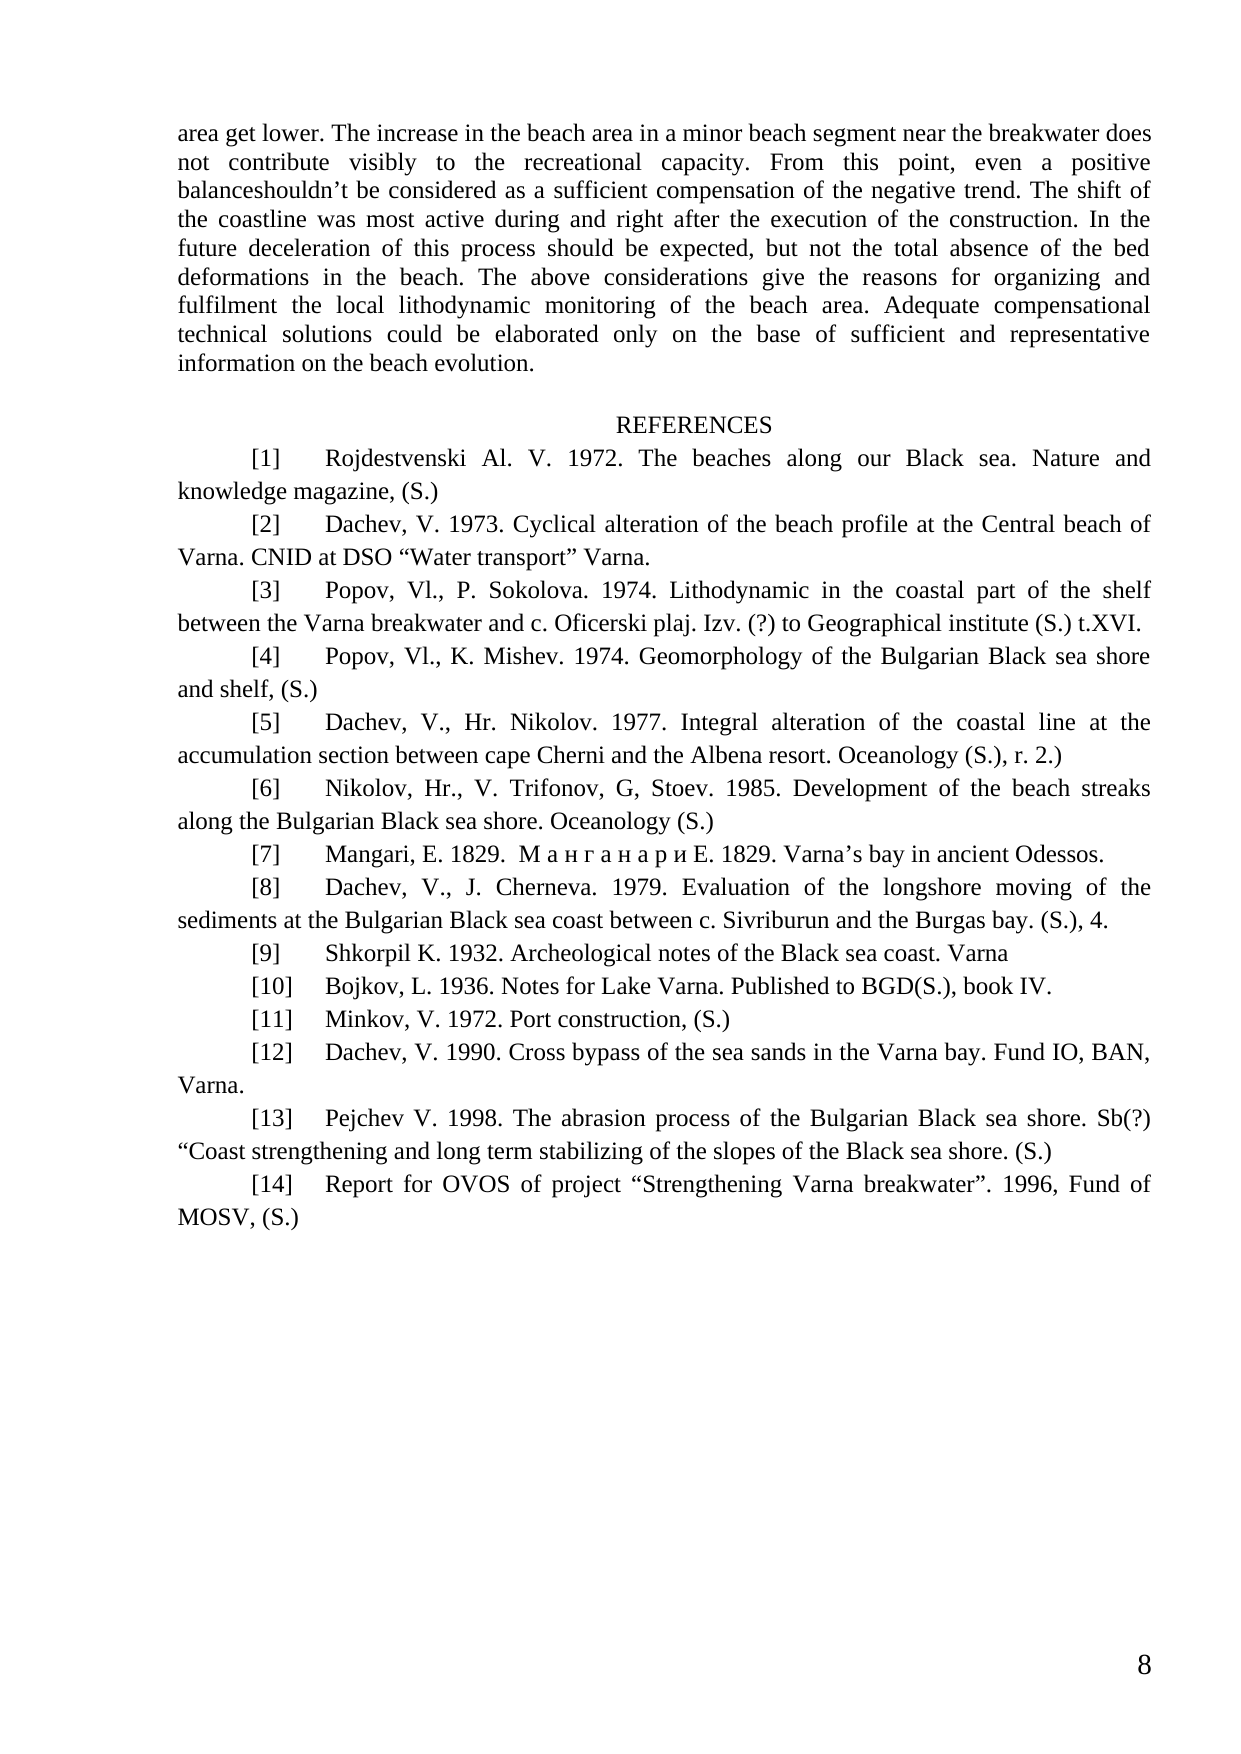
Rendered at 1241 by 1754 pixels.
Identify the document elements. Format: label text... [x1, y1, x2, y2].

text [2] Dachev, V. 1973. Cyclical alteration of the beach profile at the Central beach of Varna. CNID at DSO “Water transport” Varna. [177, 509, 1152, 571]
text [3] Popov, Vl., P. Sokolova. 1974. Lithodynamic in the coastal part of the shelf between the Varna breakwater and c. Oficerski plaj. Izv. (?) to Geographical institute (S.) t.XVI. [177, 575, 1152, 637]
text [10] Bojkov, L. 1936. Notes for Lake Varna. Published to BGD(S.), book IV. [177, 971, 1152, 1000]
text [8] Dachev, V., J. Cherneva. 1979. Evaluation of the longshore moving of the sediments at the Bulgarian Black sea coast between c. Sivriburun and the Burgas bay. (S.), 4. [177, 872, 1152, 934]
text [4] Popov, Vl., K. Mishev. 1974. Geomorphology of the Bulgarian Black sea shore and shelf, (S.) [177, 641, 1152, 703]
text [13] Pejchev V. 1998. The abrasion process of the Bulgarian Black sea shore. Sb(?) “Coast strengthening and long term stabilizing of the slopes of the Black sea shore. (S.) [177, 1103, 1152, 1165]
text [11] Minkov, V. 1972. Port construction, (S.) [177, 1004, 1152, 1033]
text References [177, 410, 1152, 439]
text [14] Report for OVOS of project “Strengthening Varna breakwater”. 1996, Fund of MOSV, (S.) [177, 1169, 1152, 1231]
text [7] Mangari, E. 1829. М а н г а н а р и Е. 1829. Varna’s bay in ancient Odessos. [177, 839, 1152, 868]
text area get lower. The increase in the beach area in a minor beach segment near the breakwater does not contribute visibly to the recreational capacity. From this point, even a positive balanceshouldn’t be considered as a sufficient compensation of the negative trend. The shift of the coastline was most active during and right after the execution of the construction. In the future deceleration of this process should be expected, but not the total absence of the bed deformations in the beach. The above considerations give the reasons for organizing and fulfilment the local lithodynamic monitoring of the beach area. Adequate compensational technical solutions could be elaborated only on the base of sufficient and representative information on the beach evolution. [177, 118, 1152, 377]
text [5] Dachev, V., Hr. Nikolov. 1977. Integral alteration of the coastal line at the accumulation section between cape Cherni and the Albena resort. Oceanology (S.), r. 2.) [177, 707, 1152, 769]
text [9] Shkorpil K. 1932. Archeological notes of the Black sea coast. Varna [177, 938, 1152, 967]
text [6] Nikolov, Hr., V. Trifonov, G, Stoev. 1985. Development of the beach streaks along the Bulgarian Black sea shore. Oceanology (S.) [177, 773, 1152, 835]
text [12] Dachev, V. 1990. Cross bypass of the sea sands in the Varna bay. Fund IO, BAN, Varna. [177, 1037, 1152, 1099]
text [1] Rojdestvenski Al. V. 1972. The beaches along our Black sea. Nature and knowledge magazine, (S.) [177, 443, 1152, 505]
